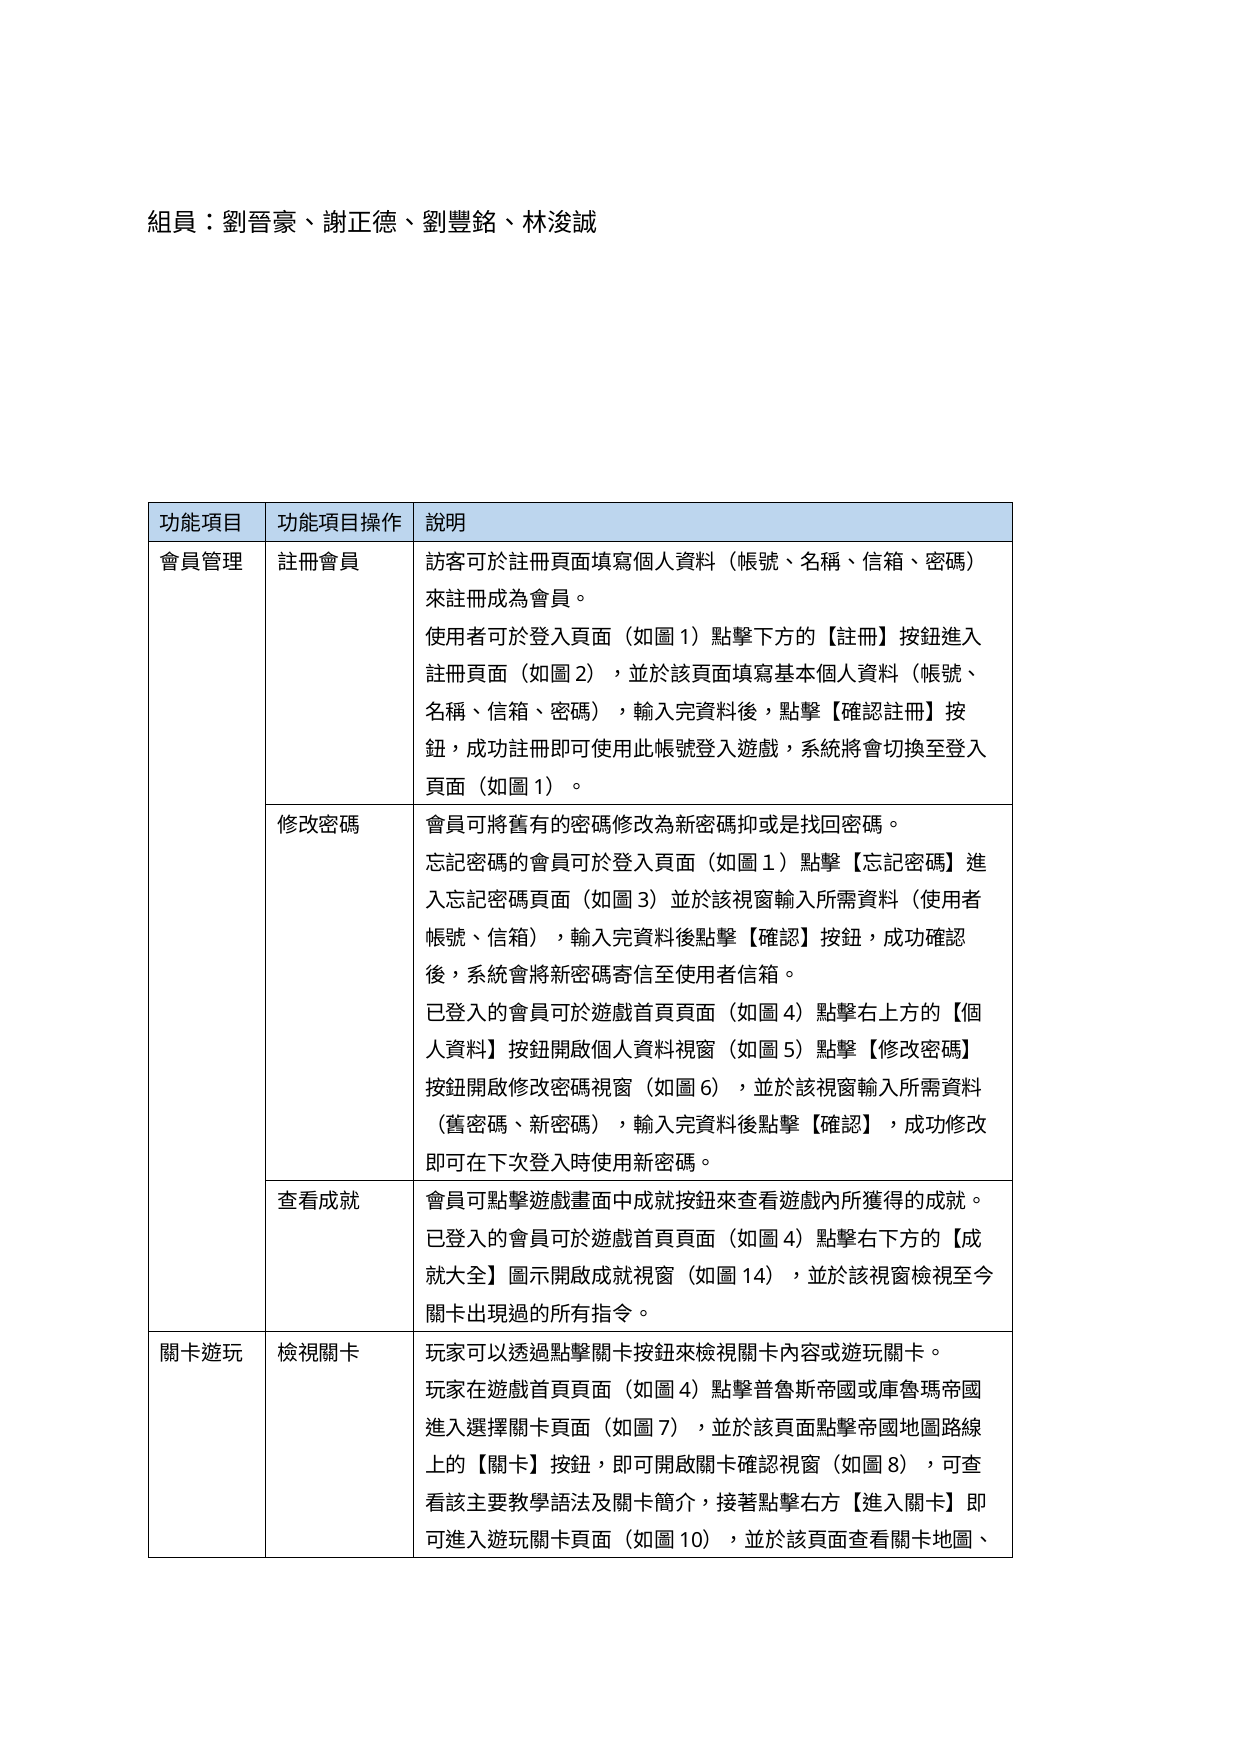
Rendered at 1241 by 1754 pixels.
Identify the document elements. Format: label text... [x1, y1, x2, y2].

table_cell 會員可將舊有的密碼修改為新密碼抑或是找回密碼。 忘記密碼的會員可於登入頁面（如圖１）點擊【忘記密碼】進入忘記密碼頁面（如圖3）並於該視窗輸入所需資料（使用者帳號、信箱），輸入完資料後點擊【確認】按鈕，成功確認後，系統會將新密碼寄信至使用者信箱。 已登入的會員可於遊戲首頁頁面（如圖4）點擊右上方的【個人資料】按鈕開啟個人資料視窗（如圖5）點擊【修改密碼】按鈕開啟修改密碼視窗（如圖6），並於該視窗輸入所需資料（舊密碼、新密碼），輸入完資料後點擊【確認】，成功修改即可在下次登入時使用新密碼。 [414, 805, 1012, 1180]
table_cell 檢視關卡 [266, 1332, 413, 1557]
text 組員：劉晉豪、謝正德、劉豐銘、林浚誠 [148, 202, 1092, 239]
table_cell 會員管理 [149, 542, 265, 1331]
table_header 功能項目操作 [266, 503, 413, 541]
table_cell 註冊會員 [266, 542, 413, 804]
table_cell 會員可點擊遊戲畫面中成就按鈕來查看遊戲內所獲得的成就。已登入的會員可於遊戲首頁頁面（如圖4）點擊右下方的【成就大全】圖示開啟成就視窗（如圖14），並於該視窗檢視至今關卡出現過的所有指令。 [414, 1181, 1012, 1331]
table_cell 訪客可於註冊頁面填寫個人資料（帳號、名稱、信箱、密碼）來註冊成為會員。 使用者可於登入頁面（如圖1）點擊下方的【註冊】按鈕進入註冊頁面（如圖2），並於該頁面填寫基本個人資料（帳號、名稱、信箱、密碼），輸入完資料後，點擊【確認註冊】按鈕，成功註冊即可使用此帳號登入遊戲，系統將會切換至登入頁面（如圖1）。 [414, 542, 1012, 804]
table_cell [414, 1332, 1012, 1557]
table_cell 關卡遊玩 [149, 1332, 265, 1557]
table_header 說明 [414, 503, 1012, 541]
table_header 功能項目 [149, 503, 265, 541]
table_cell 修改密碼 [266, 805, 413, 1180]
table_cell 查看成就 [266, 1181, 413, 1331]
